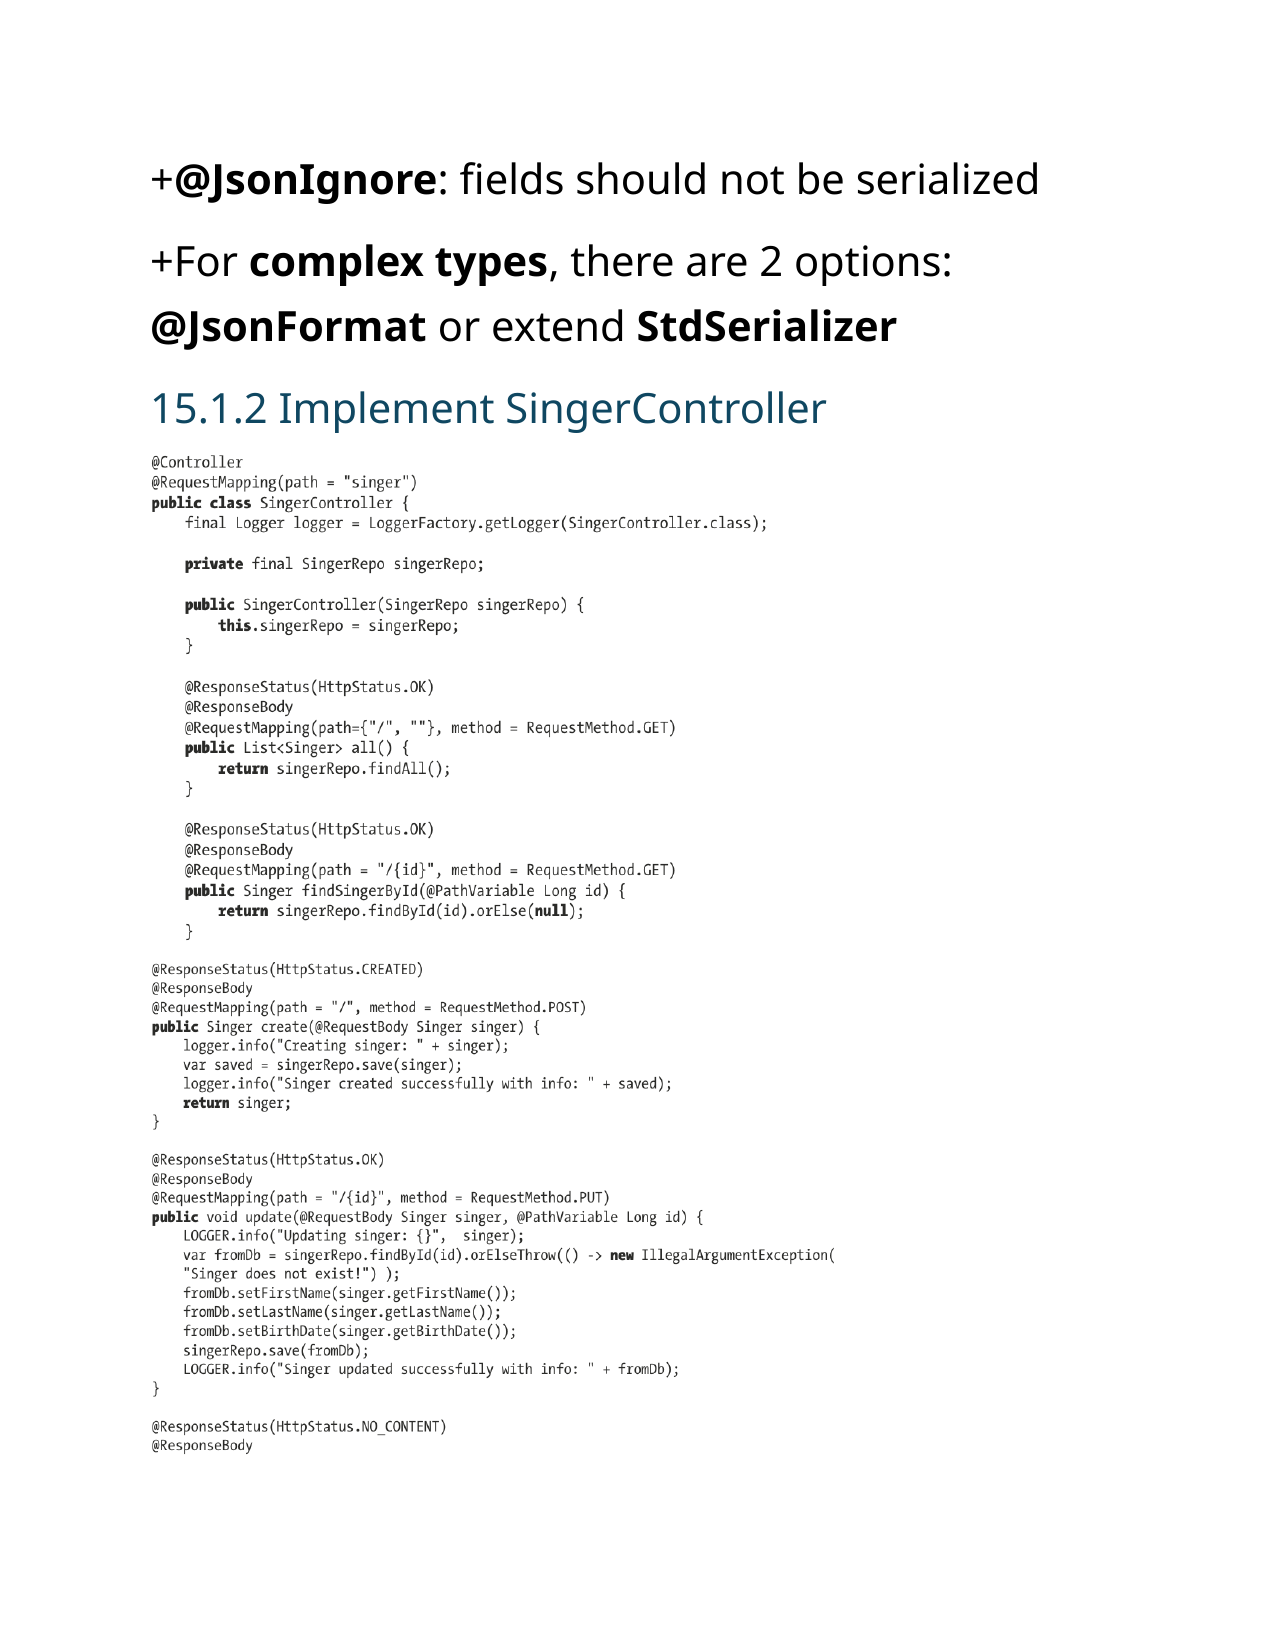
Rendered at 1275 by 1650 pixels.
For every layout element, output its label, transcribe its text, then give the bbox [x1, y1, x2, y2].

text +For complex types, there are 2 options: @JsonFormat or extend StdSerializer [150, 232, 1125, 354]
text +@JsonIgnore: fields should not be serialized [150, 150, 1125, 207]
picture [150, 452, 767, 942]
picture [150, 962, 834, 1455]
subtitle 15.1.2 Implement SingerController [150, 379, 1125, 436]
